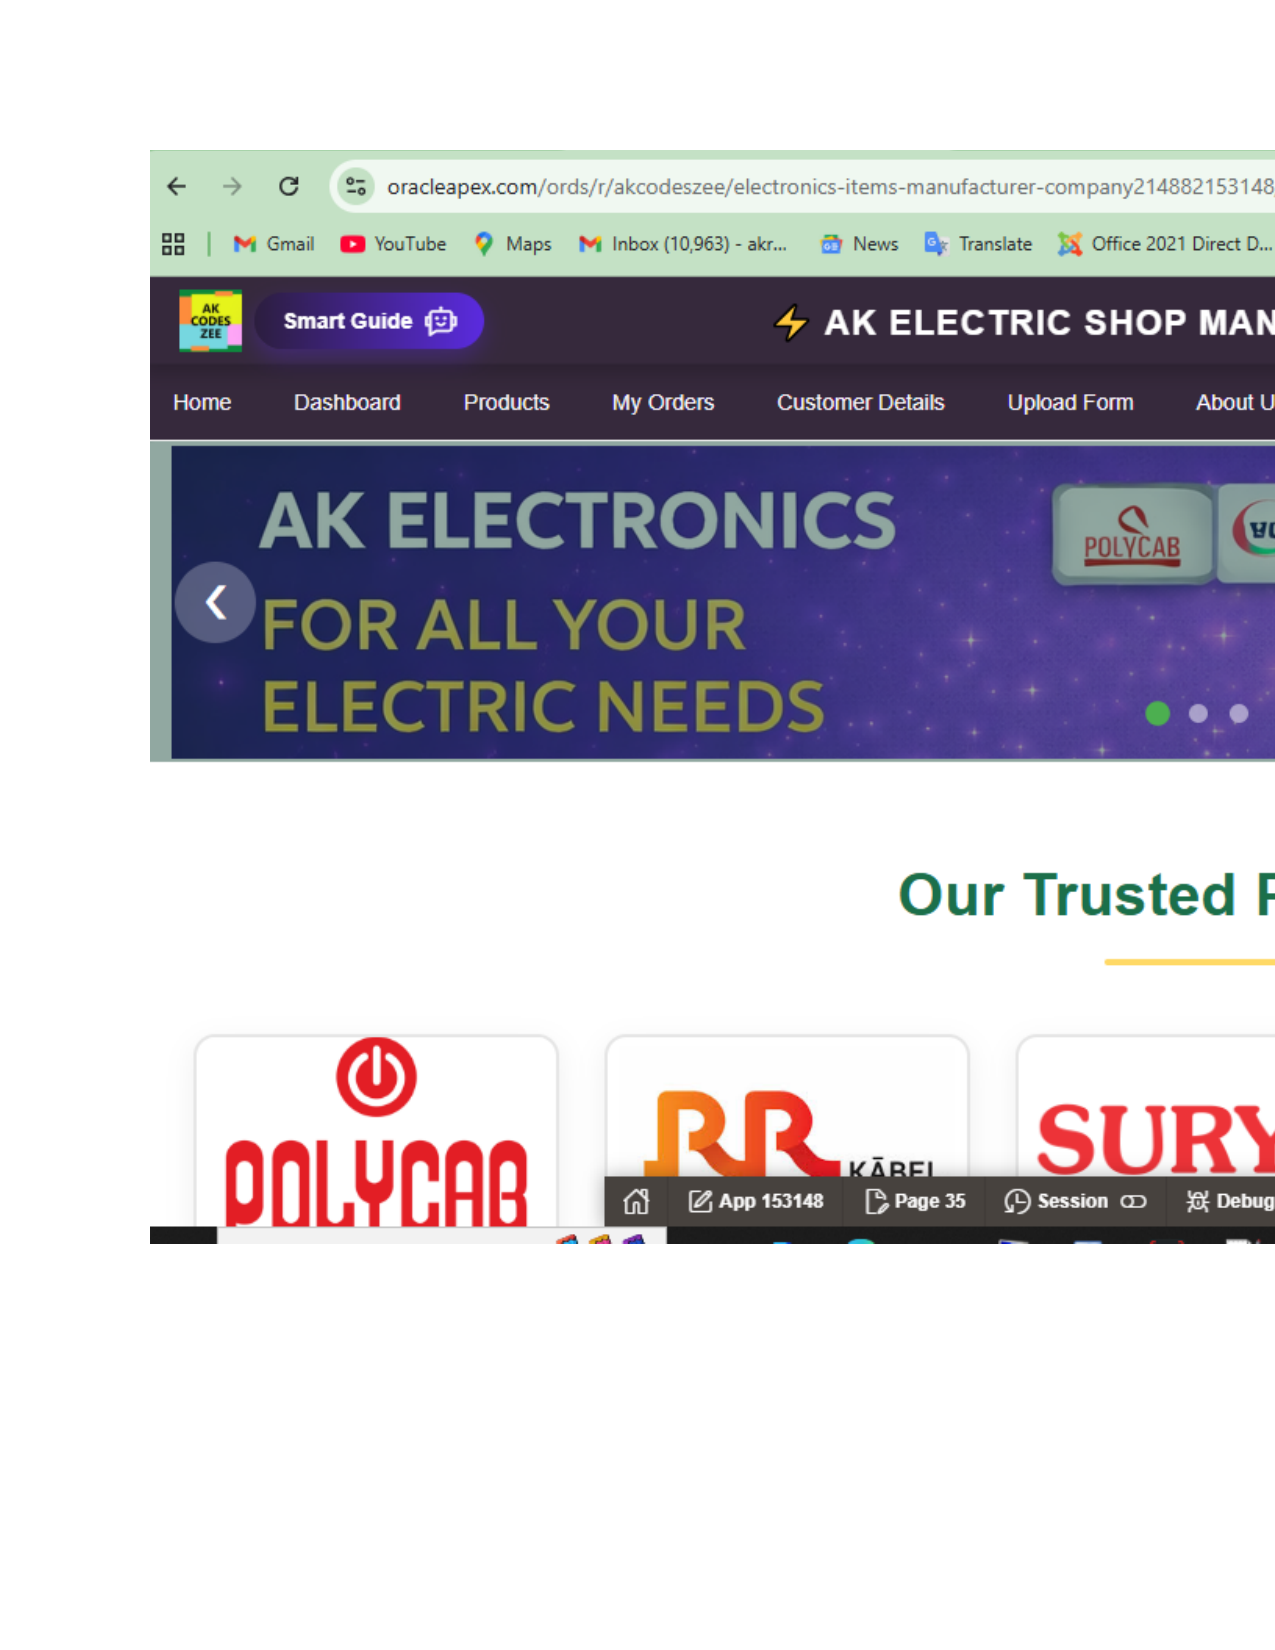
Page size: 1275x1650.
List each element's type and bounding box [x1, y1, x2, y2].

picture [150, 150, 1275, 1244]
